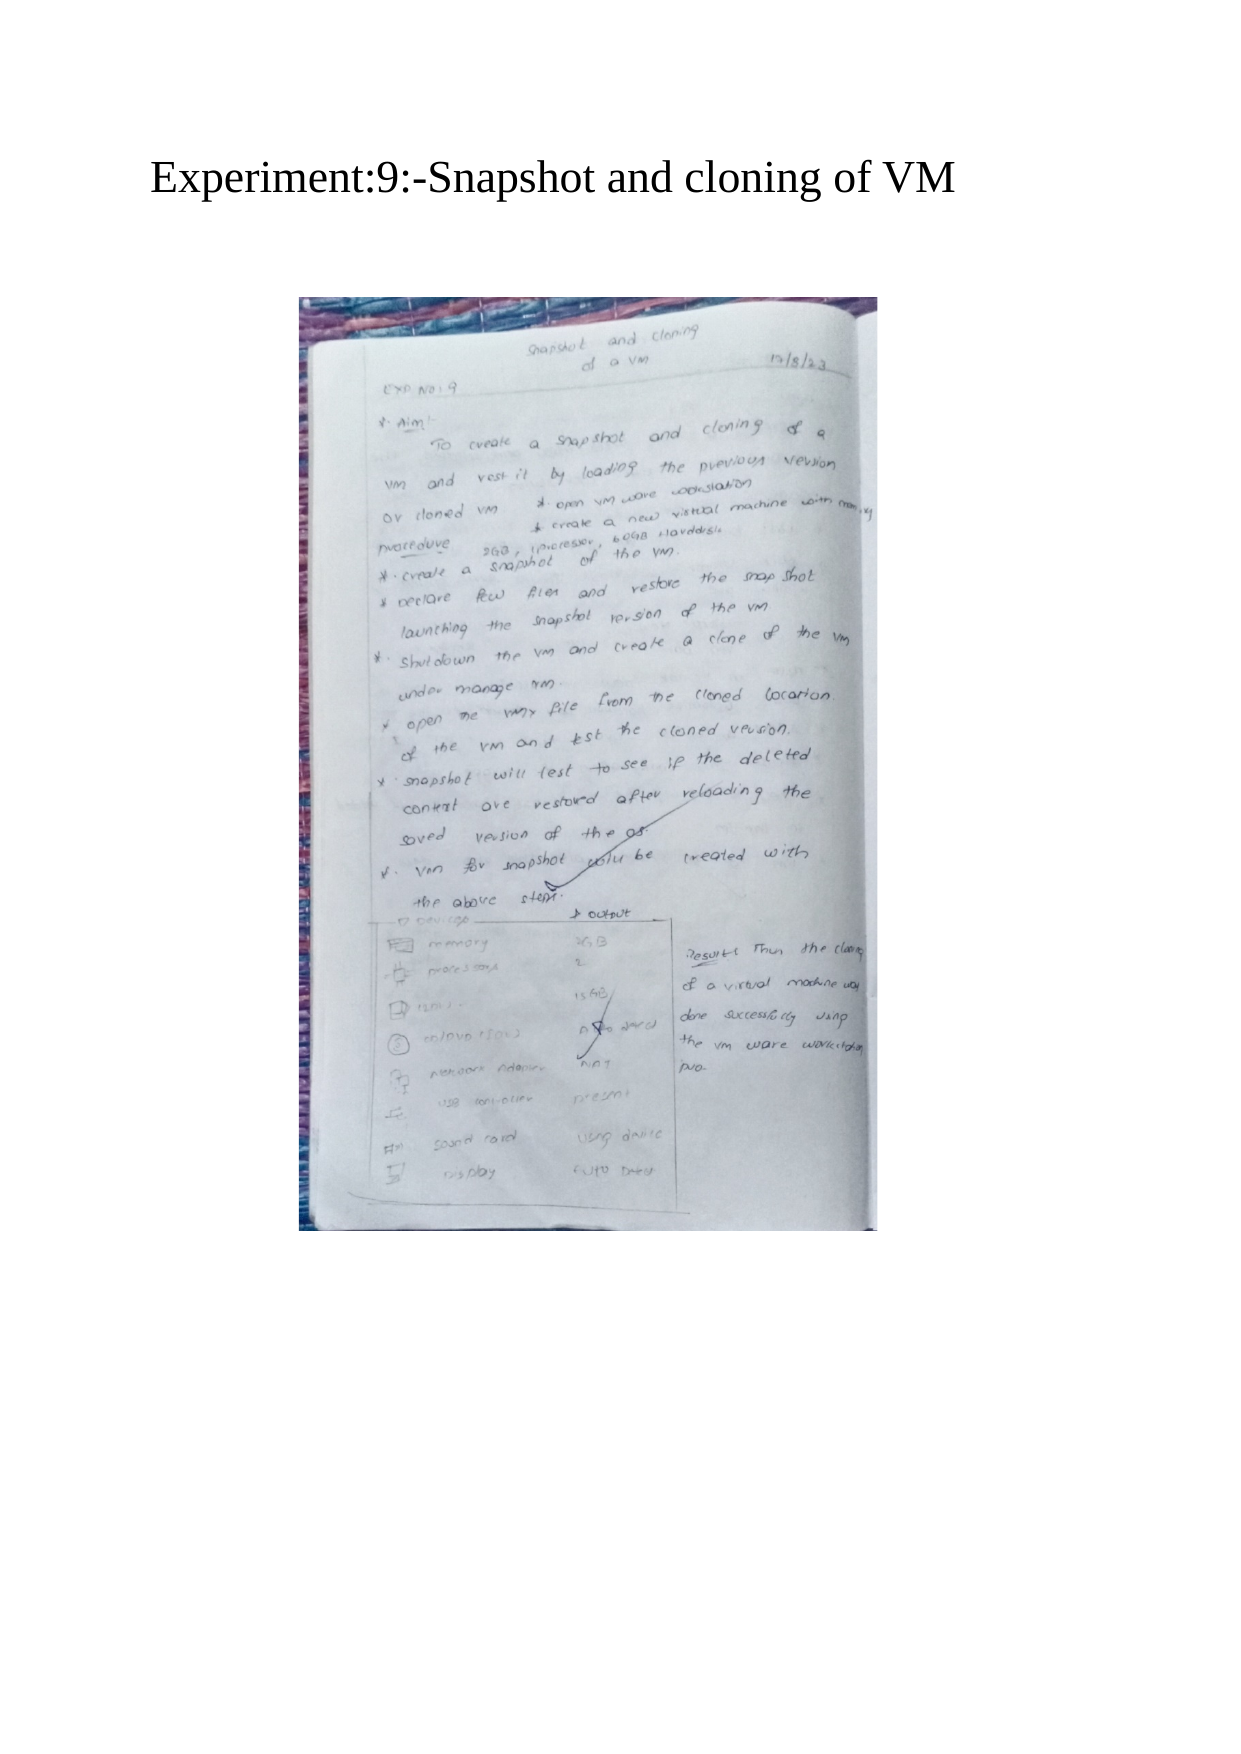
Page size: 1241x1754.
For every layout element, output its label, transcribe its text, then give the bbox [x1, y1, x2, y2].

text Experiment:9:-Snapshot and cloning of VM [150, 150, 1090, 203]
picture [298, 297, 878, 1231]
